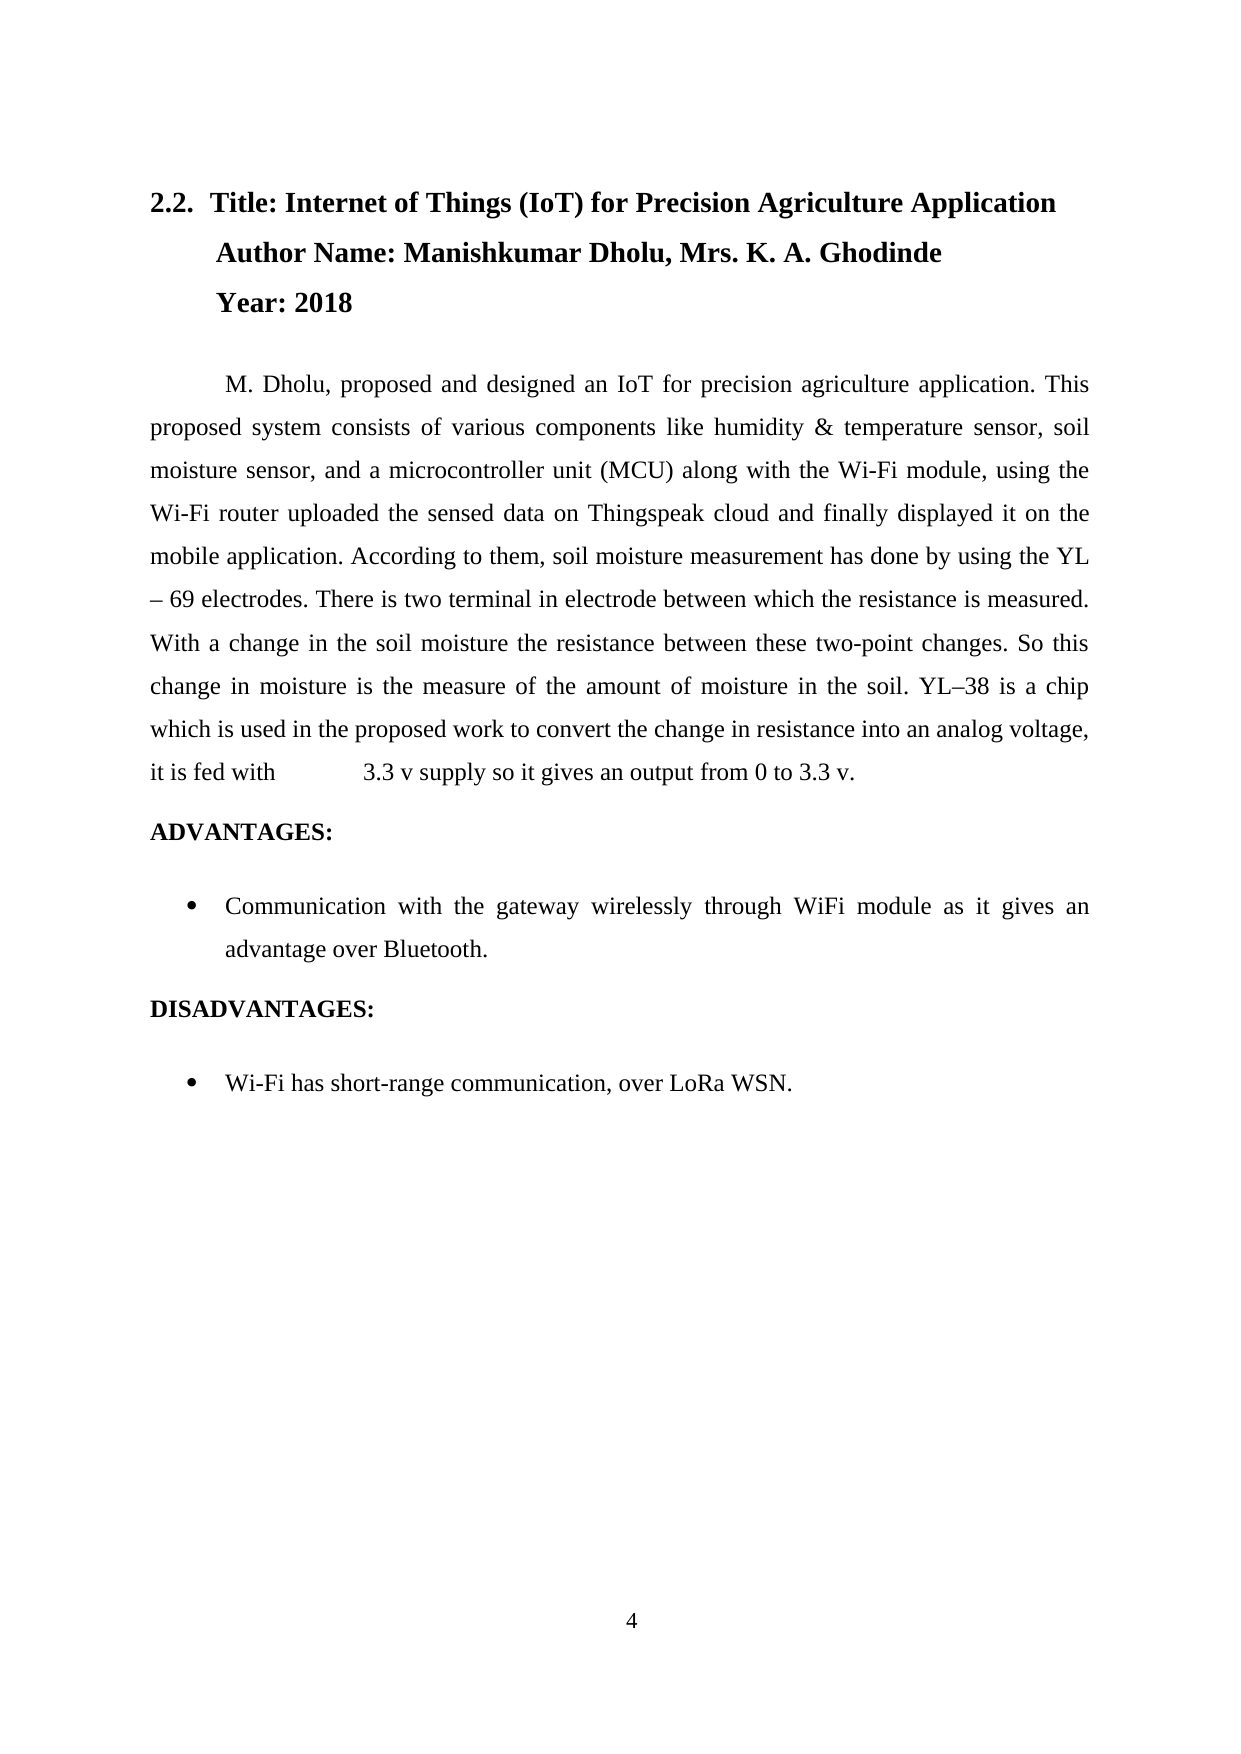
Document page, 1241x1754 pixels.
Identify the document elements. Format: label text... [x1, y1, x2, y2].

list Title: Internet of Things (IoT) for Precision Agriculture Application [150, 185, 1090, 218]
subtitle DISADVANTAGES: [150, 994, 1151, 1023]
subtitle Author Name: Manishkumar Dholu, Mrs. K. A. Ghodinde [150, 235, 1151, 269]
subtitle Year: 2018 [150, 285, 1151, 319]
subtitle ADVANTAGES: [150, 817, 1151, 846]
text M. Dholu, proposed and designed an IoT for precision agriculture application. This proposed system consists of various components like humidity & temperature sensor, soil moisture sensor, and a microcontroller unit (MCU) along with the Wi-Fi module, using the Wi-Fi router uploaded the sensed data on Thingspeak cloud and finally displayed it on the mobile application. According to them, soil moisture measurement has done by using the YL – 69 electrodes. There is two terminal in electrode between which the resistance is measured. With a change in the soil moisture the resistance between these two-point changes. So this change in moisture is the measure of the amount of moisture in the soil. YL–38 is a chip which is used in the proposed work to convert the change in resistance into an analog voltage, it is fed with 3.3 v supply so it gives an output from 0 to 3.3 v. [150, 369, 1091, 786]
list Wi-Fi has short-range communication, over LoRa WSN. [187, 1068, 1090, 1097]
list Communication with the gateway wirelessly through WiFi module as it gives an advantage over Bluetooth. [187, 891, 1090, 963]
